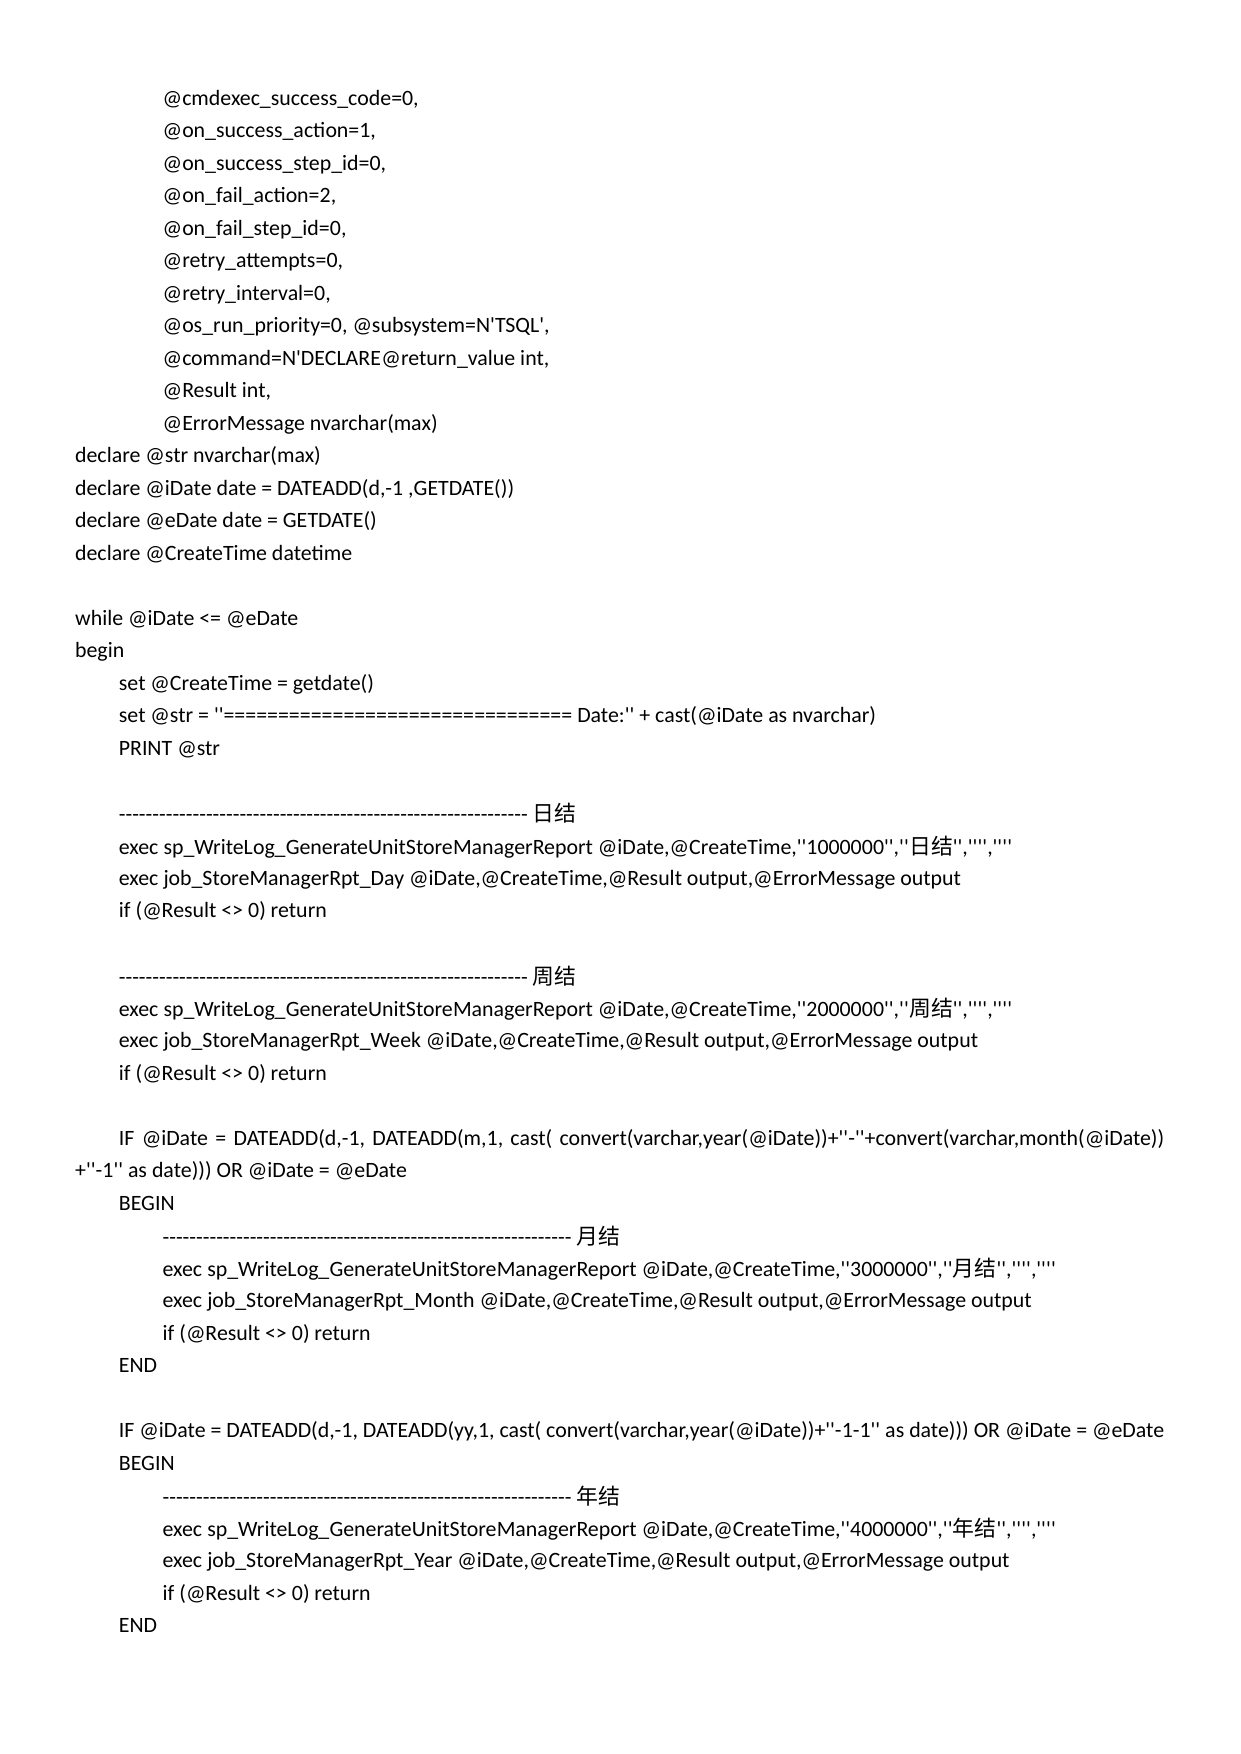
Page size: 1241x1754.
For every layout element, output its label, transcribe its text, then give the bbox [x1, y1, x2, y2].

text IF @iDate = DATEADD(d,-1, DATEADD(yy,1, cast( convert(varchar,year(@iDate))+''-1-1'' as date))) OR @iDate = @eDate [75, 1413, 1165, 1446]
text begin [75, 633, 1165, 666]
text @os_run_priority=0, @subsystem=N'TSQL', [75, 308, 1165, 341]
text exec job_StoreManagerRpt_Week @iDate,@CreateTime,@Result output,@ErrorMessage output [75, 1023, 1165, 1056]
text if (@Result <> 0) return [75, 1576, 1165, 1608]
text @on_fail_action=2, [75, 178, 1165, 211]
text set @CreateTime = getdate() [75, 666, 1165, 698]
text ------------------------------------------------------------- 月结 [75, 1218, 1165, 1251]
text IF @iDate = DATEADD(d,-1, DATEADD(m,1, cast( convert(varchar,year(@iDate))+''-''+convert(varchar,month(@iDate))+''-1'' as date))) OR @iDate = @eDate [75, 1121, 1165, 1186]
text @command=N'DECLARE @return_value int, [75, 341, 1165, 373]
text @on_success_step_id=0, [75, 146, 1165, 178]
text exec job_StoreManagerRpt_Day @iDate,@CreateTime,@Result output,@ErrorMessage output [75, 861, 1165, 893]
text END [75, 1608, 1165, 1641]
text @Result int, [75, 373, 1165, 406]
text set @str = ''================================ Date:'' + cast(@iDate as nvarchar) [75, 698, 1165, 731]
text if (@Result <> 0) return [75, 1316, 1165, 1348]
text exec sp_WriteLog_GenerateUnitStoreManagerReport @iDate,@CreateTime,''4000000'',''年结'','''','''' [75, 1511, 1165, 1543]
text exec job_StoreManagerRpt_Month @iDate,@CreateTime,@Result output,@ErrorMessage output [75, 1283, 1165, 1316]
text declare @iDate date = DATEADD(d,-1 ,GETDATE()) [75, 471, 1165, 503]
text @retry_interval=0, [75, 276, 1165, 308]
text @on_fail_step_id=0, [75, 211, 1165, 243]
text if (@Result <> 0) return [75, 1056, 1165, 1088]
text END [75, 1348, 1165, 1381]
text exec sp_WriteLog_GenerateUnitStoreManagerReport @iDate,@CreateTime,''3000000'',''月结'','''','''' [75, 1251, 1165, 1283]
text BEGIN [75, 1446, 1165, 1478]
text PRINT @str [75, 731, 1165, 763]
text @retry_attempts=0, [75, 243, 1165, 276]
text @ErrorMessage nvarchar(max) [75, 406, 1165, 438]
text @cmdexec_success_code=0, [75, 81, 1165, 113]
text ------------------------------------------------------------- 周结 [75, 958, 1165, 991]
text declare @str nvarchar(max) [75, 438, 1165, 471]
text @on_success_action=1, [75, 113, 1165, 146]
text declare @CreateTime datetime [75, 536, 1165, 568]
text exec sp_WriteLog_GenerateUnitStoreManagerReport @iDate,@CreateTime,''1000000'',''日结'','''','''' [75, 828, 1165, 861]
text ------------------------------------------------------------- 日结 [75, 796, 1165, 828]
text ------------------------------------------------------------- 年结 [75, 1478, 1165, 1511]
text if (@Result <> 0) return [75, 893, 1165, 926]
text declare @eDate date = GETDATE() [75, 503, 1165, 536]
text exec sp_WriteLog_GenerateUnitStoreManagerReport @iDate,@CreateTime,''2000000'',''周结'','''','''' [75, 991, 1165, 1023]
text while @iDate <= @eDate [75, 601, 1165, 633]
text exec job_StoreManagerRpt_Year @iDate,@CreateTime,@Result output,@ErrorMessage output [75, 1543, 1165, 1576]
text BEGIN [75, 1186, 1165, 1218]
